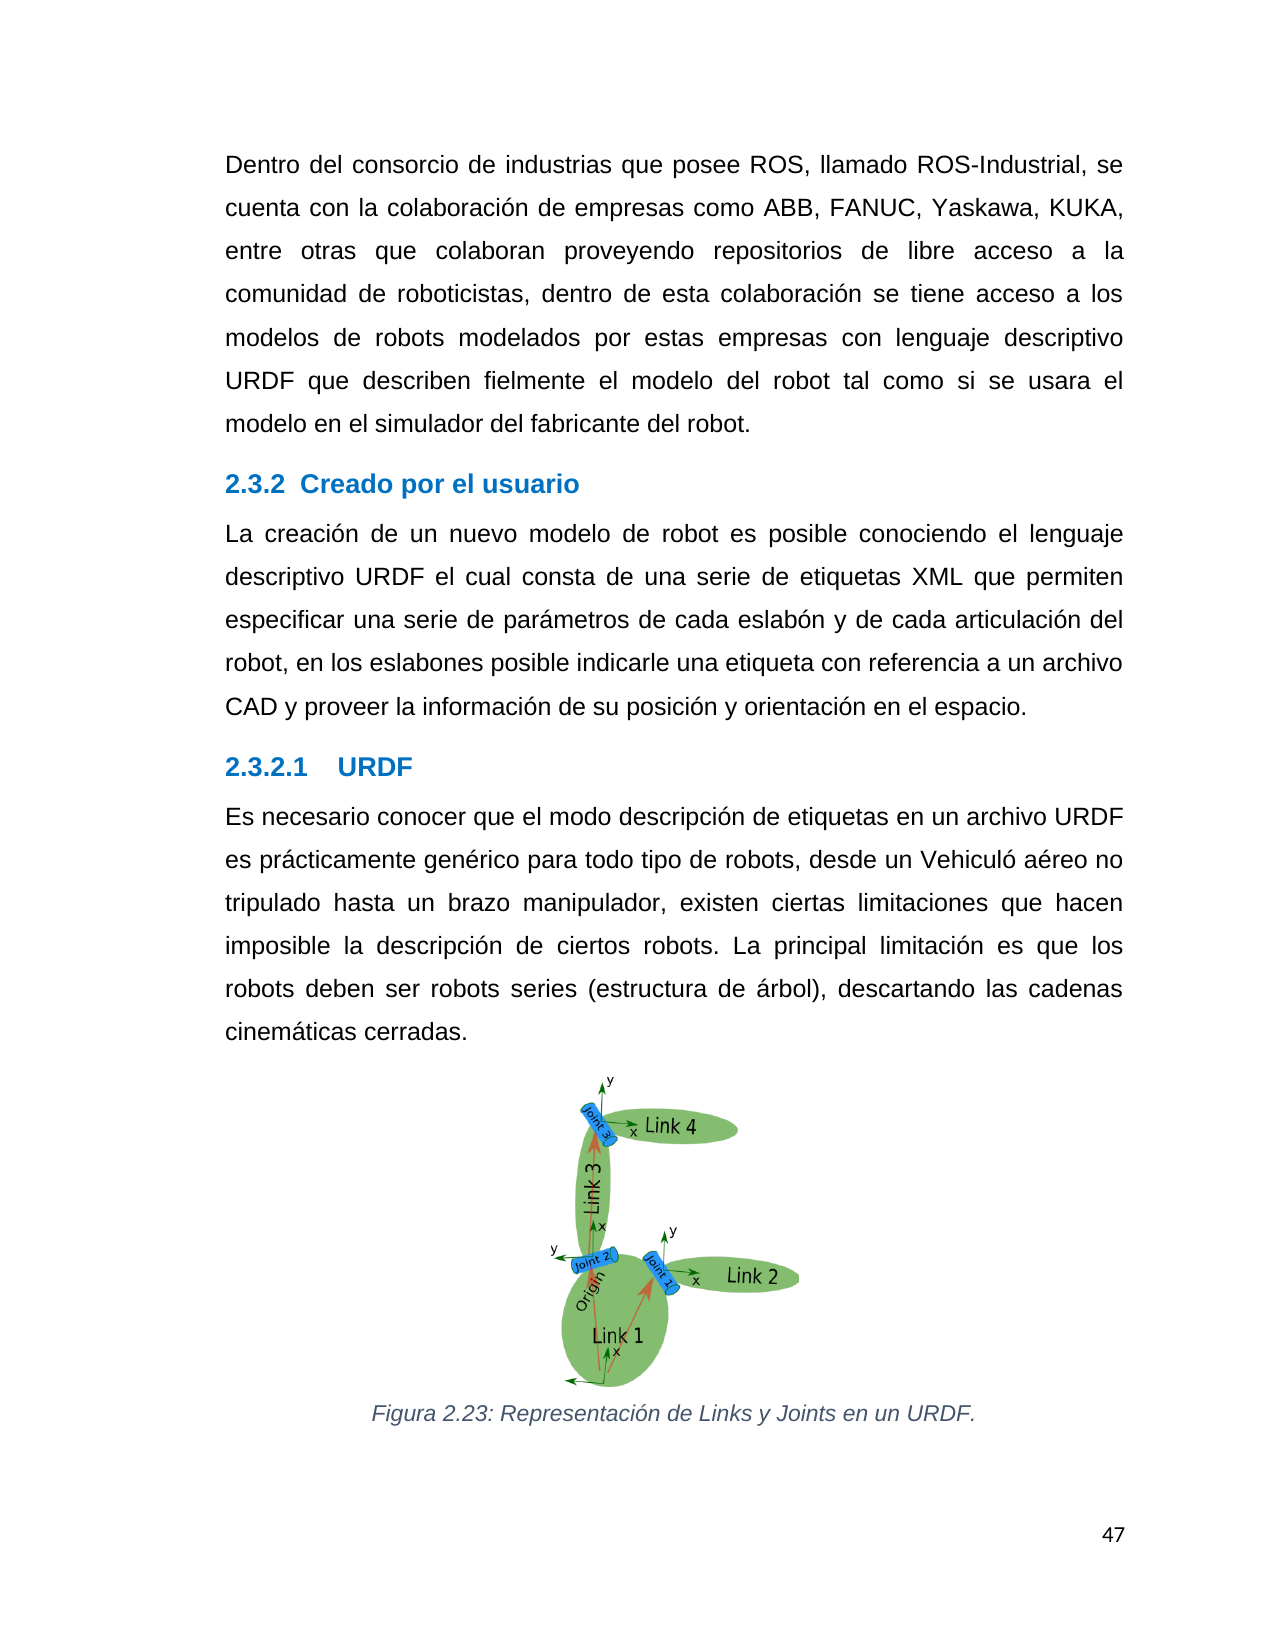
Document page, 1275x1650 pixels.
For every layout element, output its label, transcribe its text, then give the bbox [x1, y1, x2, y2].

picture [551, 1077, 799, 1387]
list URDF [225, 751, 1125, 782]
list Creado por el usuario [225, 468, 1125, 500]
text Figura 2.23: Representación de Links y Joints en un URDF. [225, 1400, 1125, 1427]
text Es necesario conocer que el modo descripción de etiquetas en un archivo URDF es prácticamente genérico para todo tipo de robots, desde un Vehiculó aéreo no tripulado hasta un brazo manipulador, existen ciertas limitaciones que hacen imposible la descripción de ciertos robots. La principal limitación es que los robots deben ser robots series (estructura de árbol), descartando las cadenas cinemáticas cerradas. [225, 802, 1125, 1046]
text La creación de un nuevo modelo de robot es posible conociendo el lenguaje descriptivo URDF el cual consta de una serie de etiquetas XML que permiten especificar una serie de parámetros de cada eslabón y de cada articulación del robot, en los eslabones posible indicarle una etiqueta con referencia a un archivo CAD y proveer la información de su posición y orientación en el espacio. [225, 519, 1125, 720]
text Dentro del consorcio de industrias que posee ROS, llamado ROS-Industrial, se cuenta con la colaboración de empresas como ABB, FANUC, Yaskawa, KUKA, entre otras que colaboran proveyendo repositorios de libre acceso a la comunidad de roboticistas, dentro de esta colaboración se tiene acceso a los modelos de robots modelados por estas empresas con lenguaje descriptivo URDF que describen fielmente el modelo del robot tal como si se usara el modelo en el simulador del fabricante del robot. [225, 150, 1125, 437]
